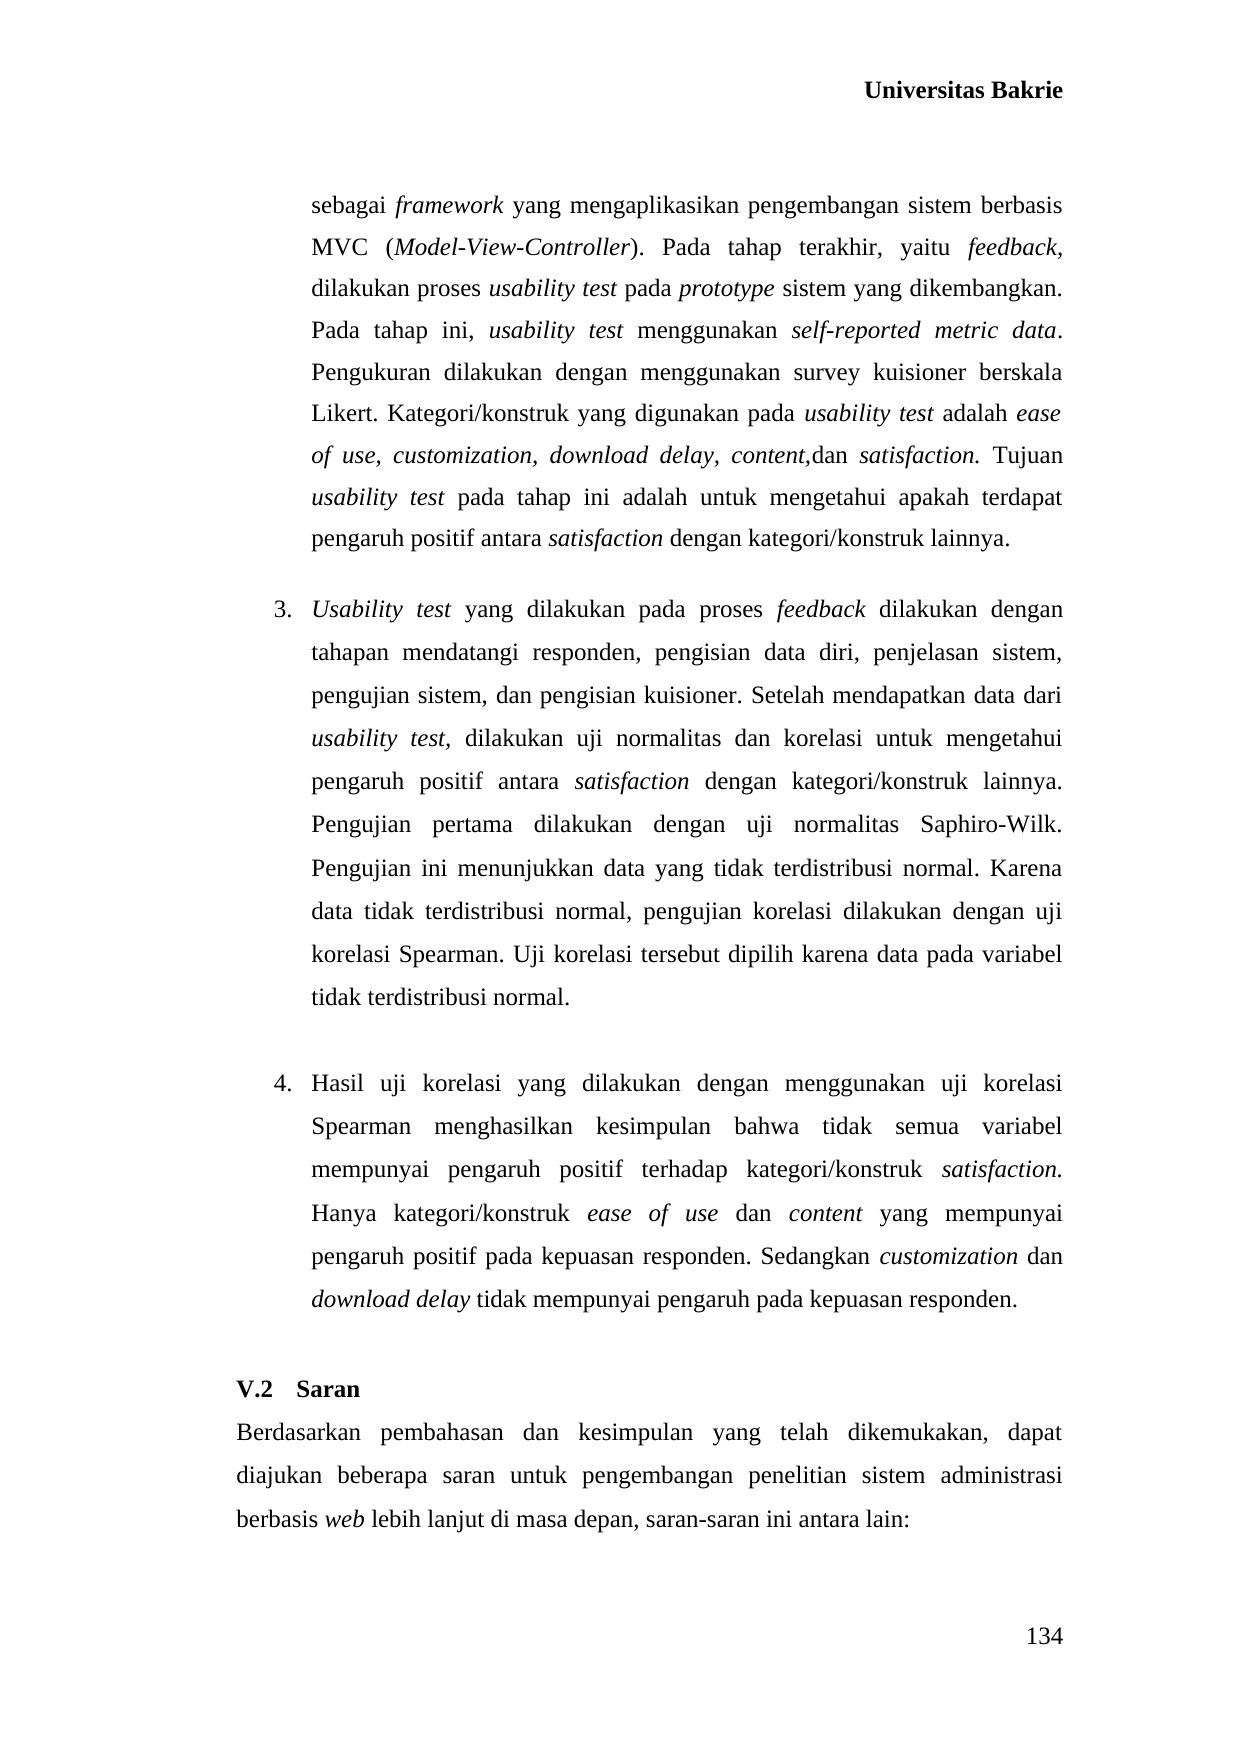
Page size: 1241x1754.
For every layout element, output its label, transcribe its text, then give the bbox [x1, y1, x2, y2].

text Berdasarkan pembahasan dan kesimpulan yang telah dikemukakan, dapat diajukan beberapa saran untuk pengembangan penelitian sistem administrasi berbasis web lebih lanjut di masa depan, saran-saran ini antara lain: [236, 1417, 1063, 1532]
list Usability test yang dilakukan pada proses feedback dilakukan dengan tahapan mendatangi responden, pengisian data diri, penjelasan sistem, pengujian sistem, dan pengisian kuisioner. Setelah mendapatkan data dari usability test, dilakukan uji normalitas dan korelasi untuk mengetahui pengaruh positif antara satisfaction dengan kategori/konstruk lainnya. Pengujian pertama dilakukan dengan uji normalitas Saphiro-Wilk. Pengujian ini menunjukkan data yang tidak terdistribusi normal. Karena data tidak terdistribusi normal, pengujian korelasi dilakukan dengan uji korelasi Spearman. Uji korelasi tersebut dipilih karena data pada variabel tidak terdistribusi normal. [274, 594, 1063, 1011]
subtitle Saran [236, 1374, 1063, 1403]
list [274, 177, 1063, 552]
list Hasil uji korelasi yang dilakukan dengan menggunakan uji korelasi Spearman menghasilkan kesimpulan bahwa tidak semua variabel mempunyai pengaruh positif terhadap kategori/konstruk satisfaction. Hanya kategori/konstruk ease of use dan content yang mempunyai pengaruh positif pada kepuasan responden. Sedangkan customization dan download delay tidak mempunyai pengaruh pada kepuasan responden. [274, 1068, 1063, 1313]
